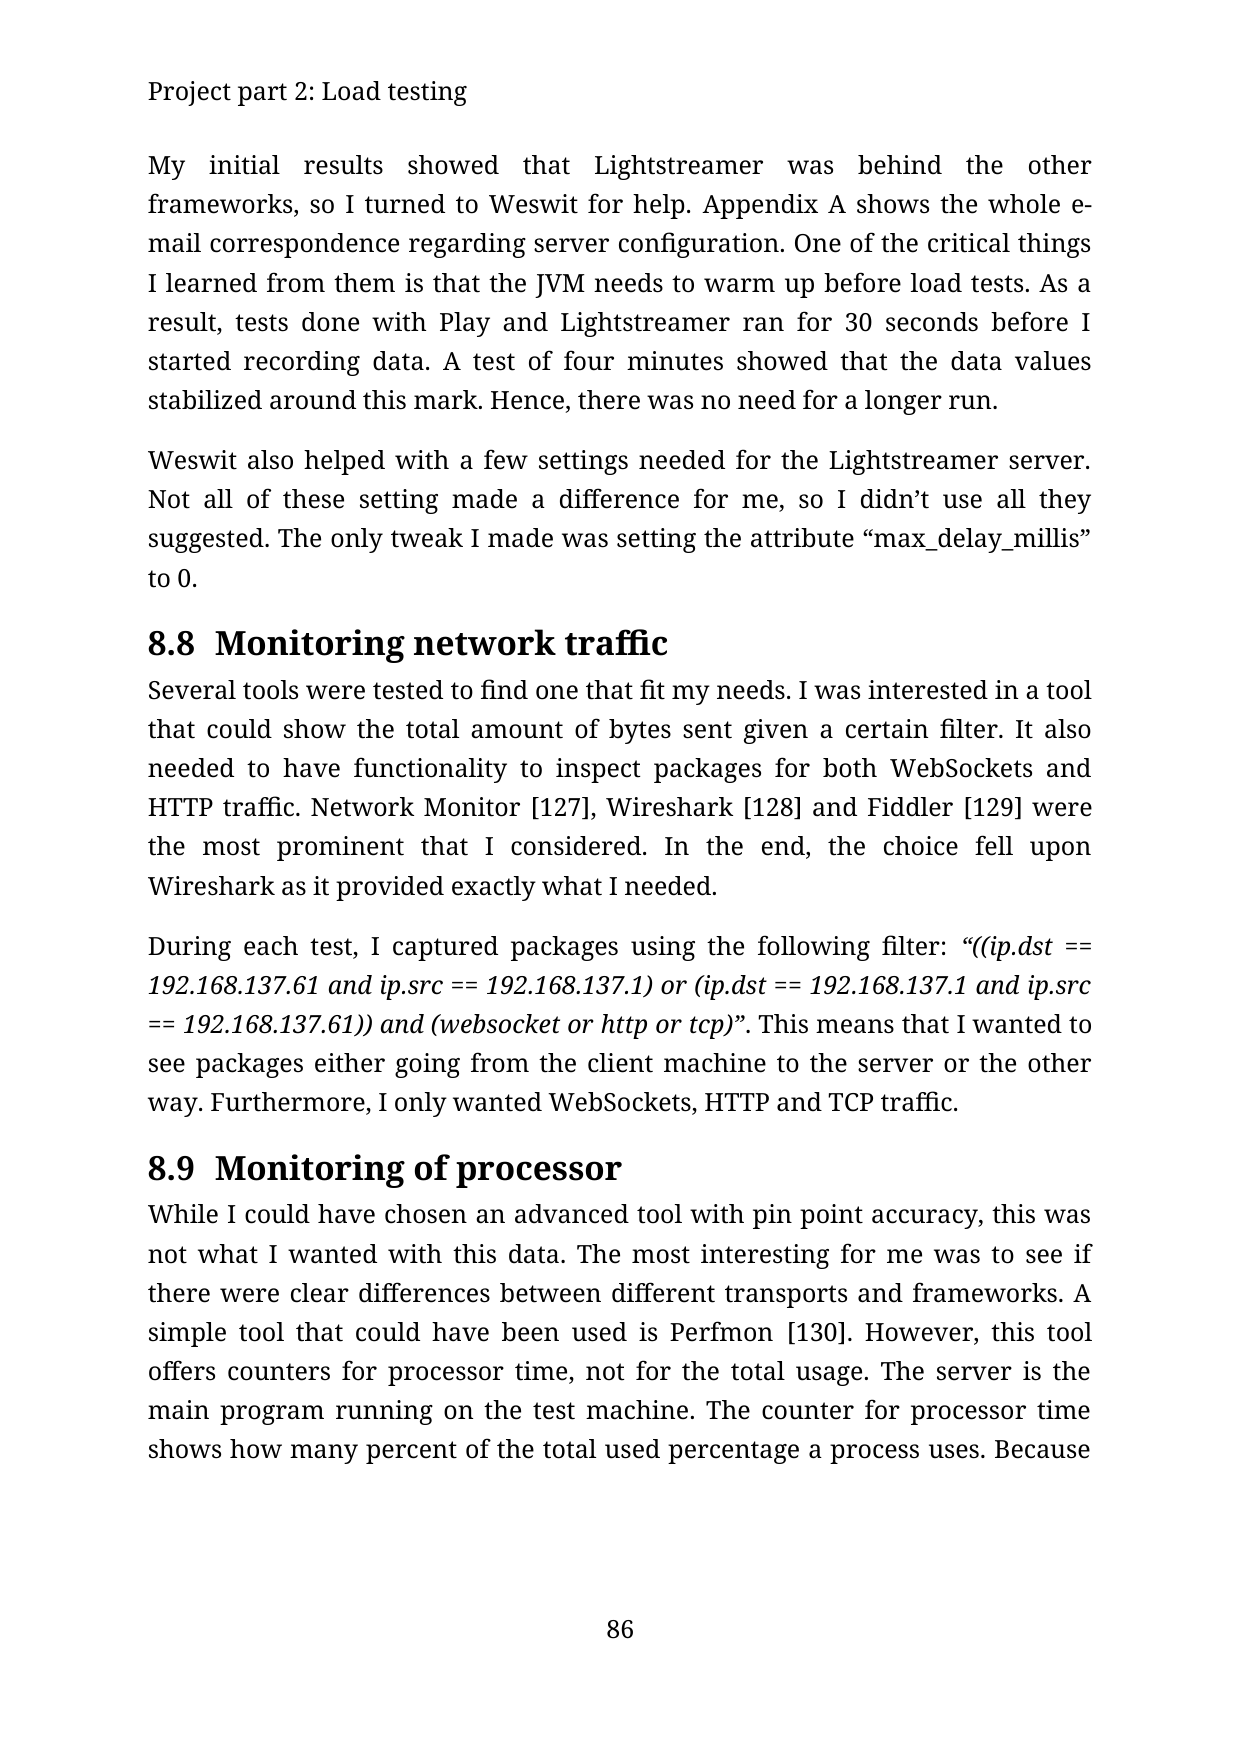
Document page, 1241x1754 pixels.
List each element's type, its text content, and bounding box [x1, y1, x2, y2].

text My initial results showed that Lightstreamer was behind the other frameworks, so I turned to Weswit for help. Appendix A shows the whole e-mail correspondence regarding server configuration. One of the critical things I learned from them is that the JVM needs to warm up before load tests. As a result, tests done with Play and Lightstreamer ran for 30 seconds before I started recording data. A test of four minutes showed that the data values stabilized around this mark. Hence, there was no need for a longer run. [148, 148, 1092, 417]
text During each test, I captured packages using the following filter: “((ip.dst == 192.168.137.61 and ip.src == 192.168.137.1) or (ip.dst == 192.168.137.1 and ip.src == 192.168.137.61)) and (websocket or http or tcp)”. This means that I wanted to see packages either going from the client machine to the server or the other way. Furthermore, I only wanted WebSockets, HTTP and TCP traffic. [148, 928, 1092, 1119]
subtitle Monitoring of processor [148, 1145, 1092, 1190]
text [148, 1197, 1092, 1505]
text Several tools were tested to find one that fit my needs. I was interested in a tool that could show the total amount of bytes sent given a certain filter. It also needed to have functionality to inspect packages for both WebSockets and HTTP traffic. Network Monitor [127], Wireshark [128] and Fiddler [129] were the most prominent that I considered. In the end, the choice fell upon Wireshark as it provided exactly what I needed. [148, 672, 1092, 902]
subtitle Monitoring network traffic [148, 620, 1092, 666]
text Weswit also helped with a few settings needed for the Lightstreamer server. Not all of these setting made a difference for me, so I didn’t use all they suggested. The only tweak I made was setting the attribute “max_delay_millis” to 0. [148, 443, 1092, 594]
